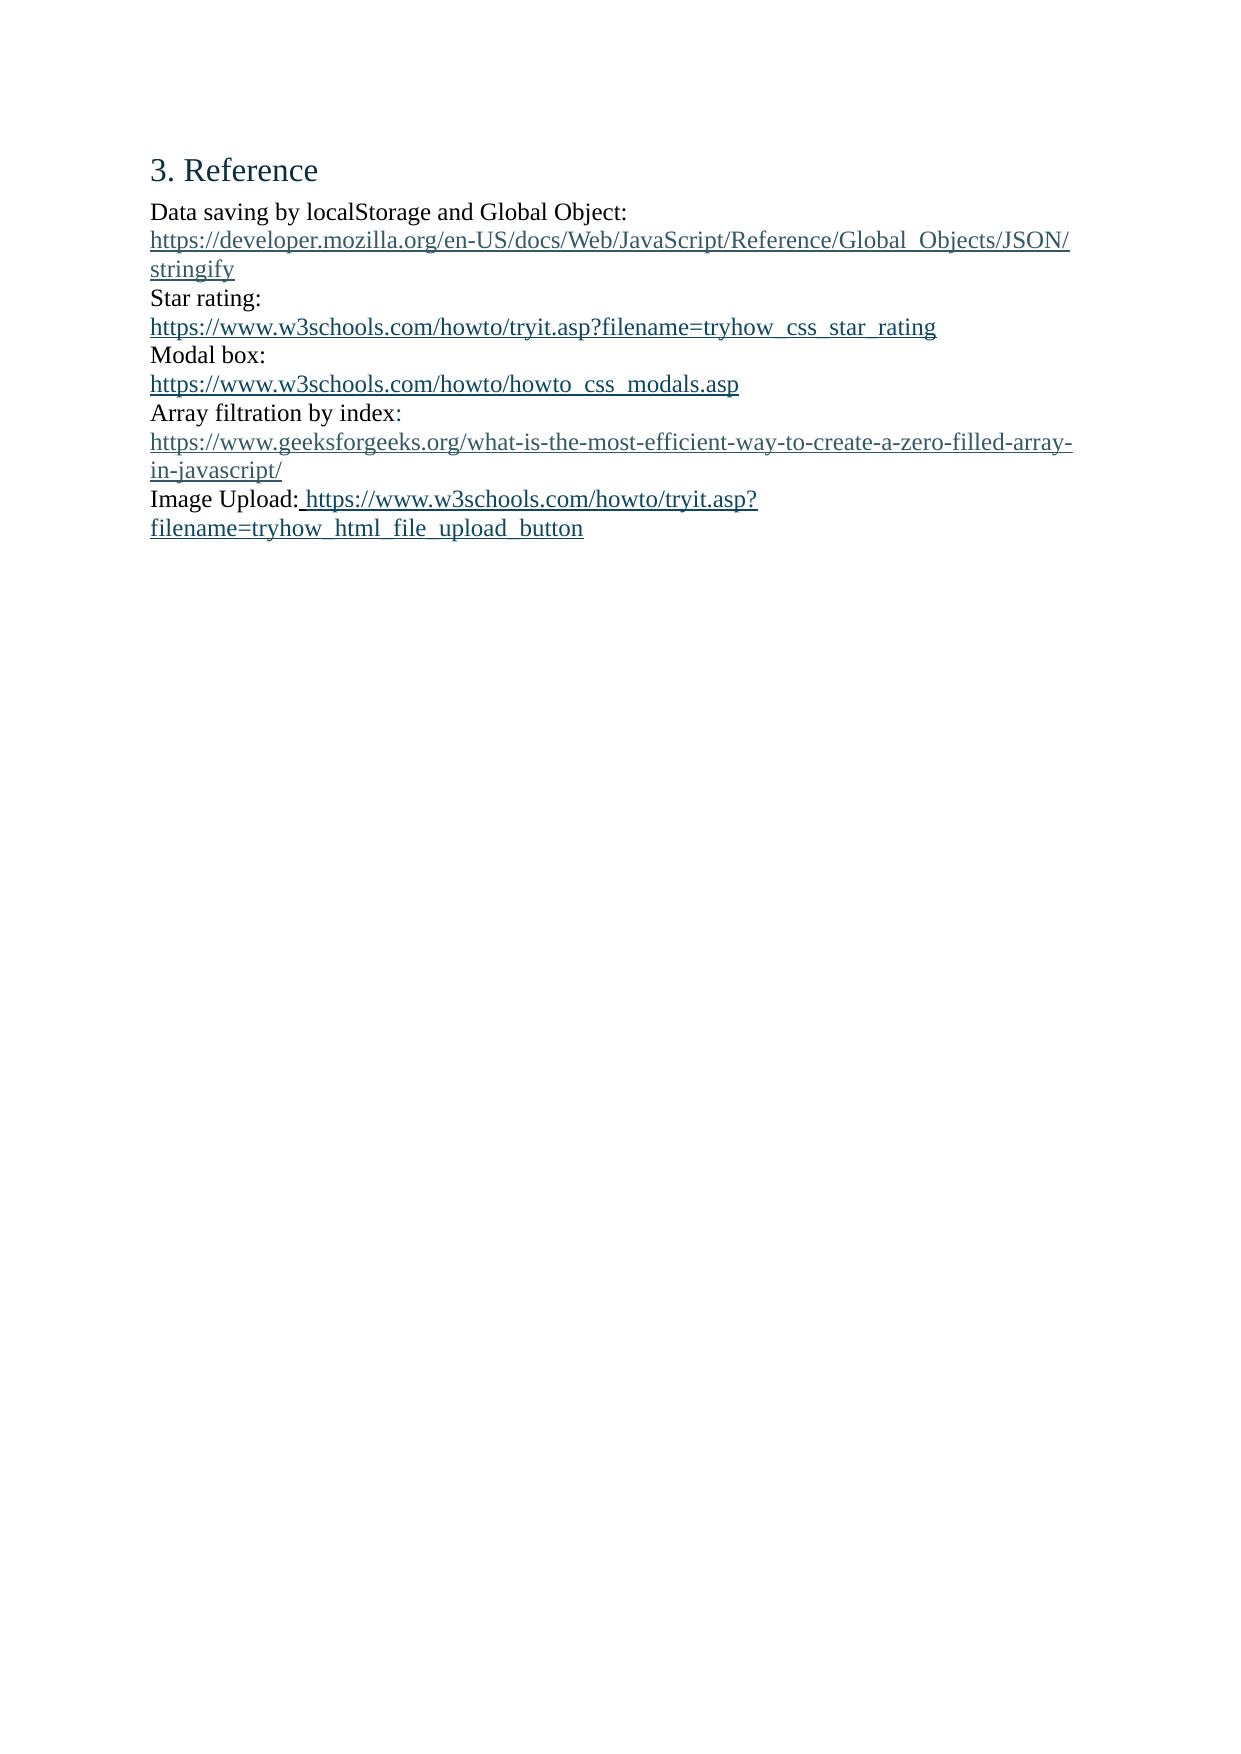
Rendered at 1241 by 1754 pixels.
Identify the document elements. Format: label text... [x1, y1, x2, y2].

text Data saving by localStorage and Global Object: [150, 197, 1090, 225]
text Image Upload: https://www.w3schools.com/howto/tryit.asp?filename=tryhow_html_file_upload_button [150, 484, 1090, 542]
subtitle 3. Reference [150, 150, 1090, 188]
text https://www.w3schools.com/howto/tryit.asp?filename=tryhow_css_star_rating [150, 312, 1090, 340]
text Array filtration by index: [150, 398, 1090, 427]
text https://developer.mozilla.org/en-US/docs/Web/JavaScript/Reference/Global_Objects/JSON/stringify [150, 225, 1090, 283]
text https://www.w3schools.com/howto/howto_css_modals.asp [150, 369, 1090, 398]
text Star rating: [150, 283, 1090, 312]
text https://www.geeksforgeeks.org/what-is-the-most-efficient-way-to-create-a-zero-filled-array-in-javascript/ [150, 427, 1090, 484]
text Modal box: [150, 340, 1090, 369]
